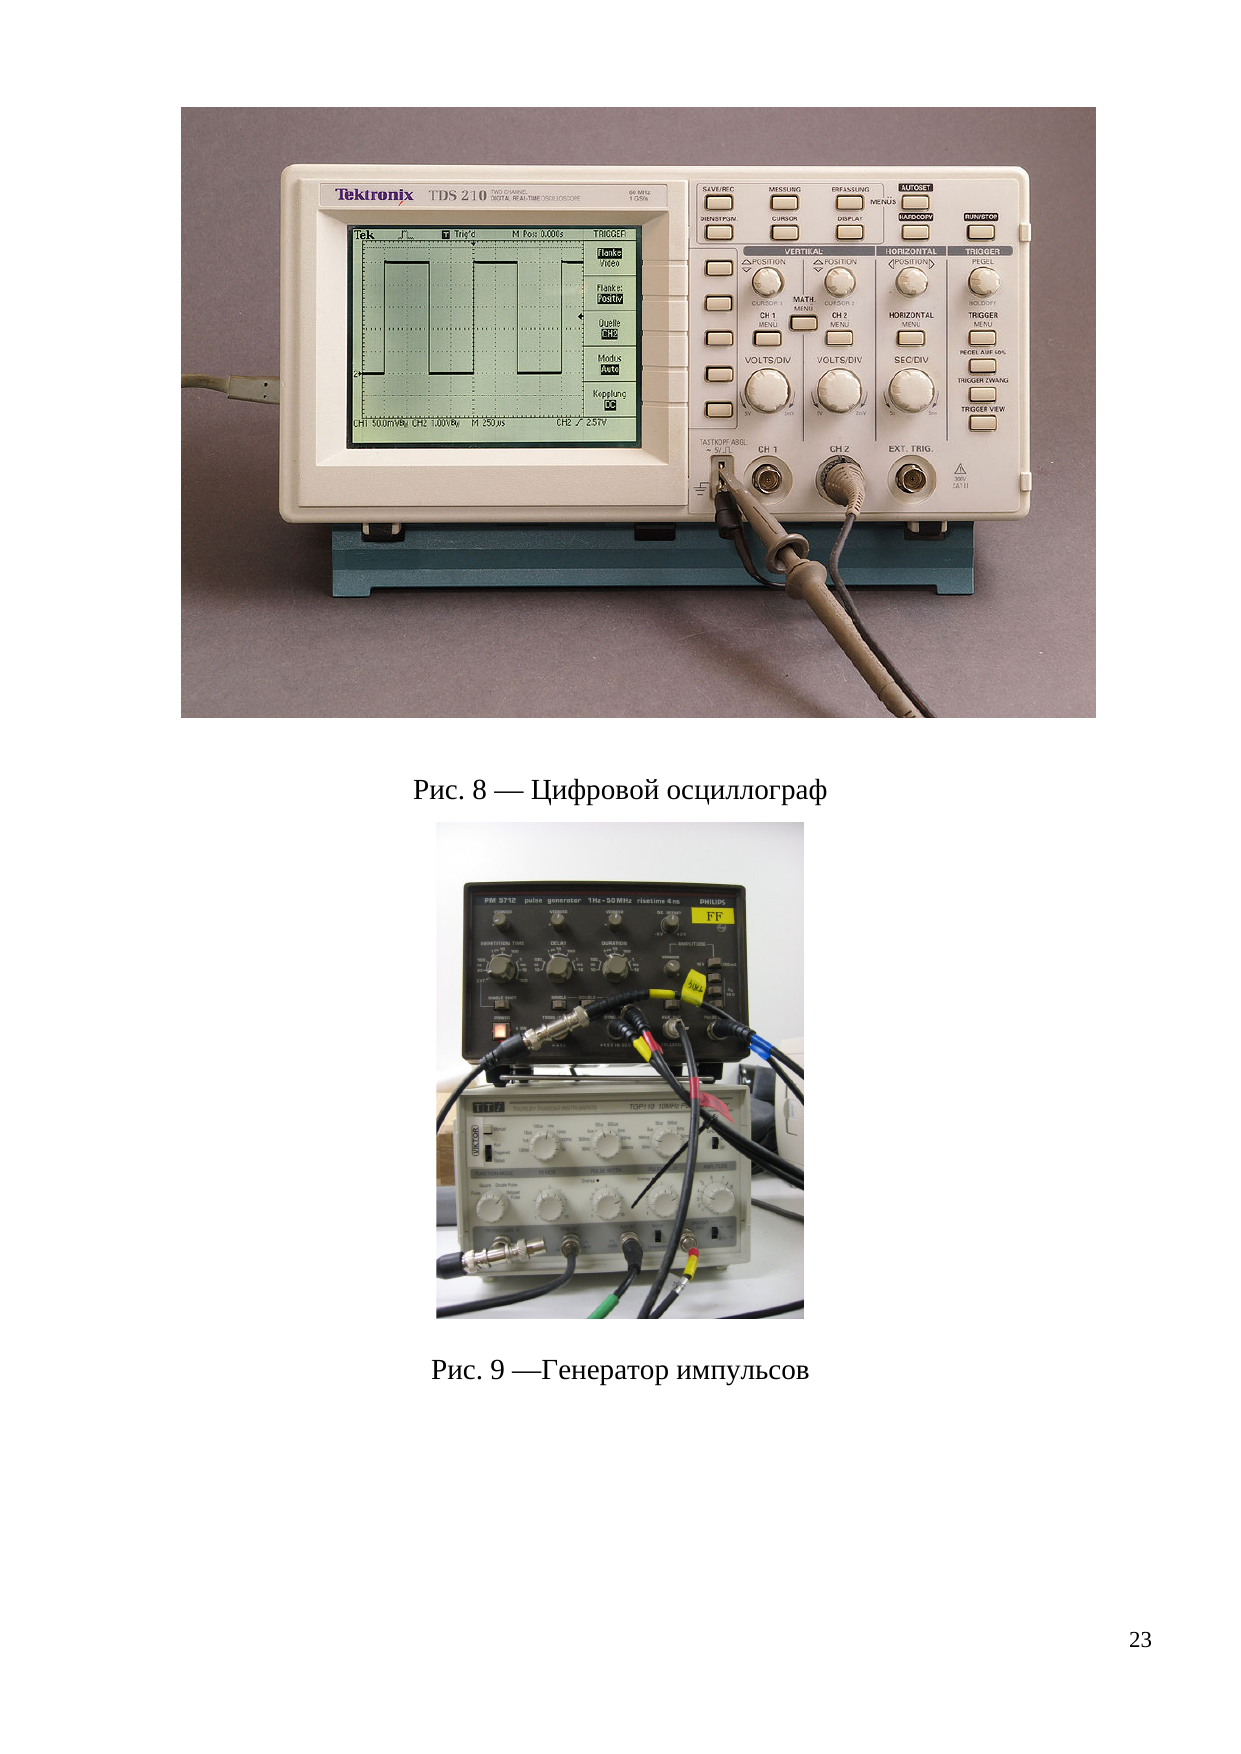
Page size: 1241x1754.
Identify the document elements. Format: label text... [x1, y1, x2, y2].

picture [436, 822, 804, 1319]
picture [181, 107, 1096, 718]
text Рис. 8 — Цифровой осциллограф [89, 772, 1152, 805]
